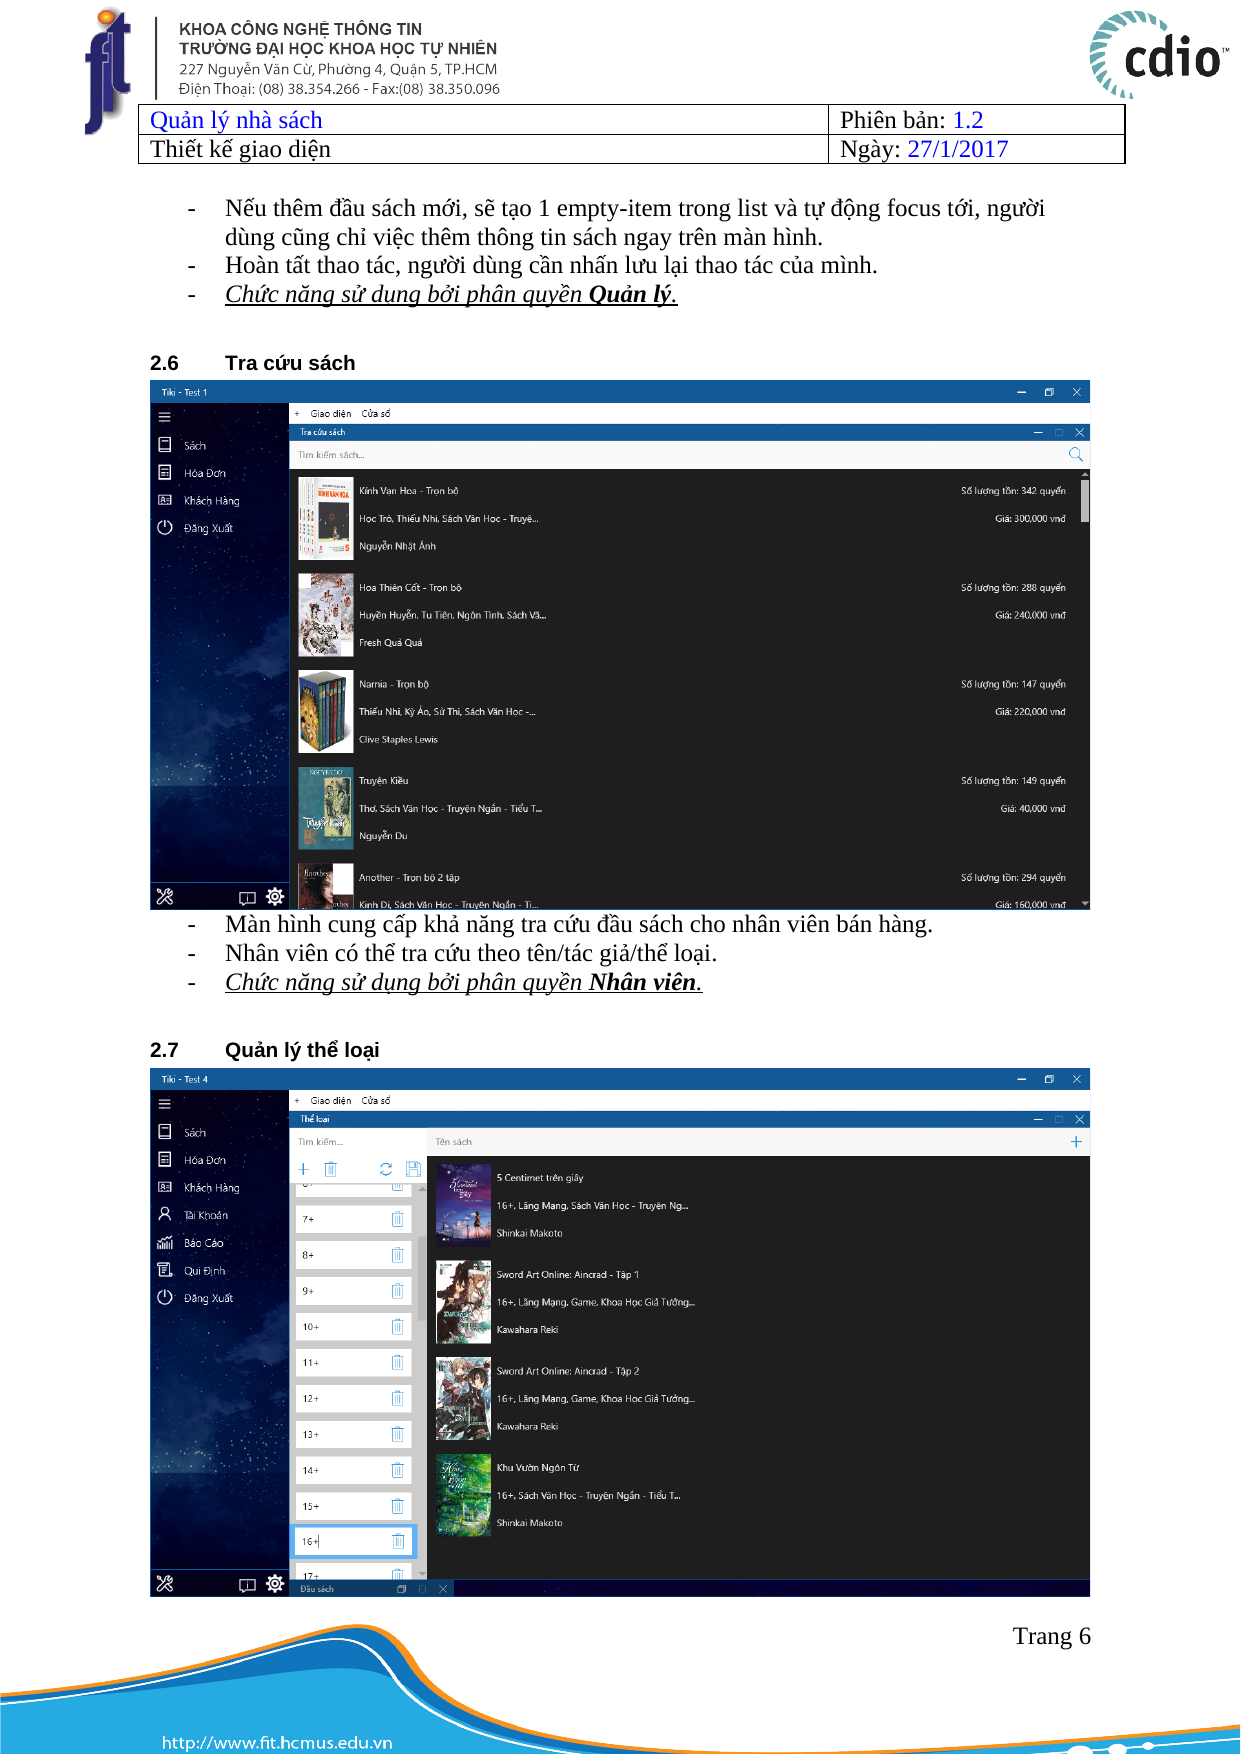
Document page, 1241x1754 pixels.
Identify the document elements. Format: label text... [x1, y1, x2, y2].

list Chức năng sử dụng bởi phân quyền Quản lý. [187, 279, 1090, 308]
list Màn hình cung cấp khả năng tra cứu đầu sách cho nhân viên bán hàng. [187, 910, 1090, 938]
list Nhân viên có thể tra cứu theo tên/tác giả/thể loại. [187, 938, 1090, 967]
list Nếu thêm đầu sách mới, sẽ tạo 1 empty-item trong list và tự động focus tới, người dùng cũng chỉ việc thêm thông tin sách ngay trên màn hình. [187, 193, 1090, 251]
picture [0, 1621, 1241, 1754]
list Chức năng sử dụng bởi phân quyền Nhân viên. [187, 967, 1090, 996]
picture [150, 1068, 1091, 1597]
picture [139, 135, 828, 159]
picture [139, 105, 828, 134]
picture [61, 0, 1241, 159]
subtitle Quản lý thể loại [150, 1037, 1090, 1062]
subtitle Tra cứu sách [150, 349, 1090, 374]
list Hoàn tất thao tác, người dùng cần nhấn lưu lại thao tác của mình. [187, 251, 1090, 279]
picture [829, 105, 1124, 134]
picture [150, 380, 1091, 910]
picture [829, 135, 1124, 159]
